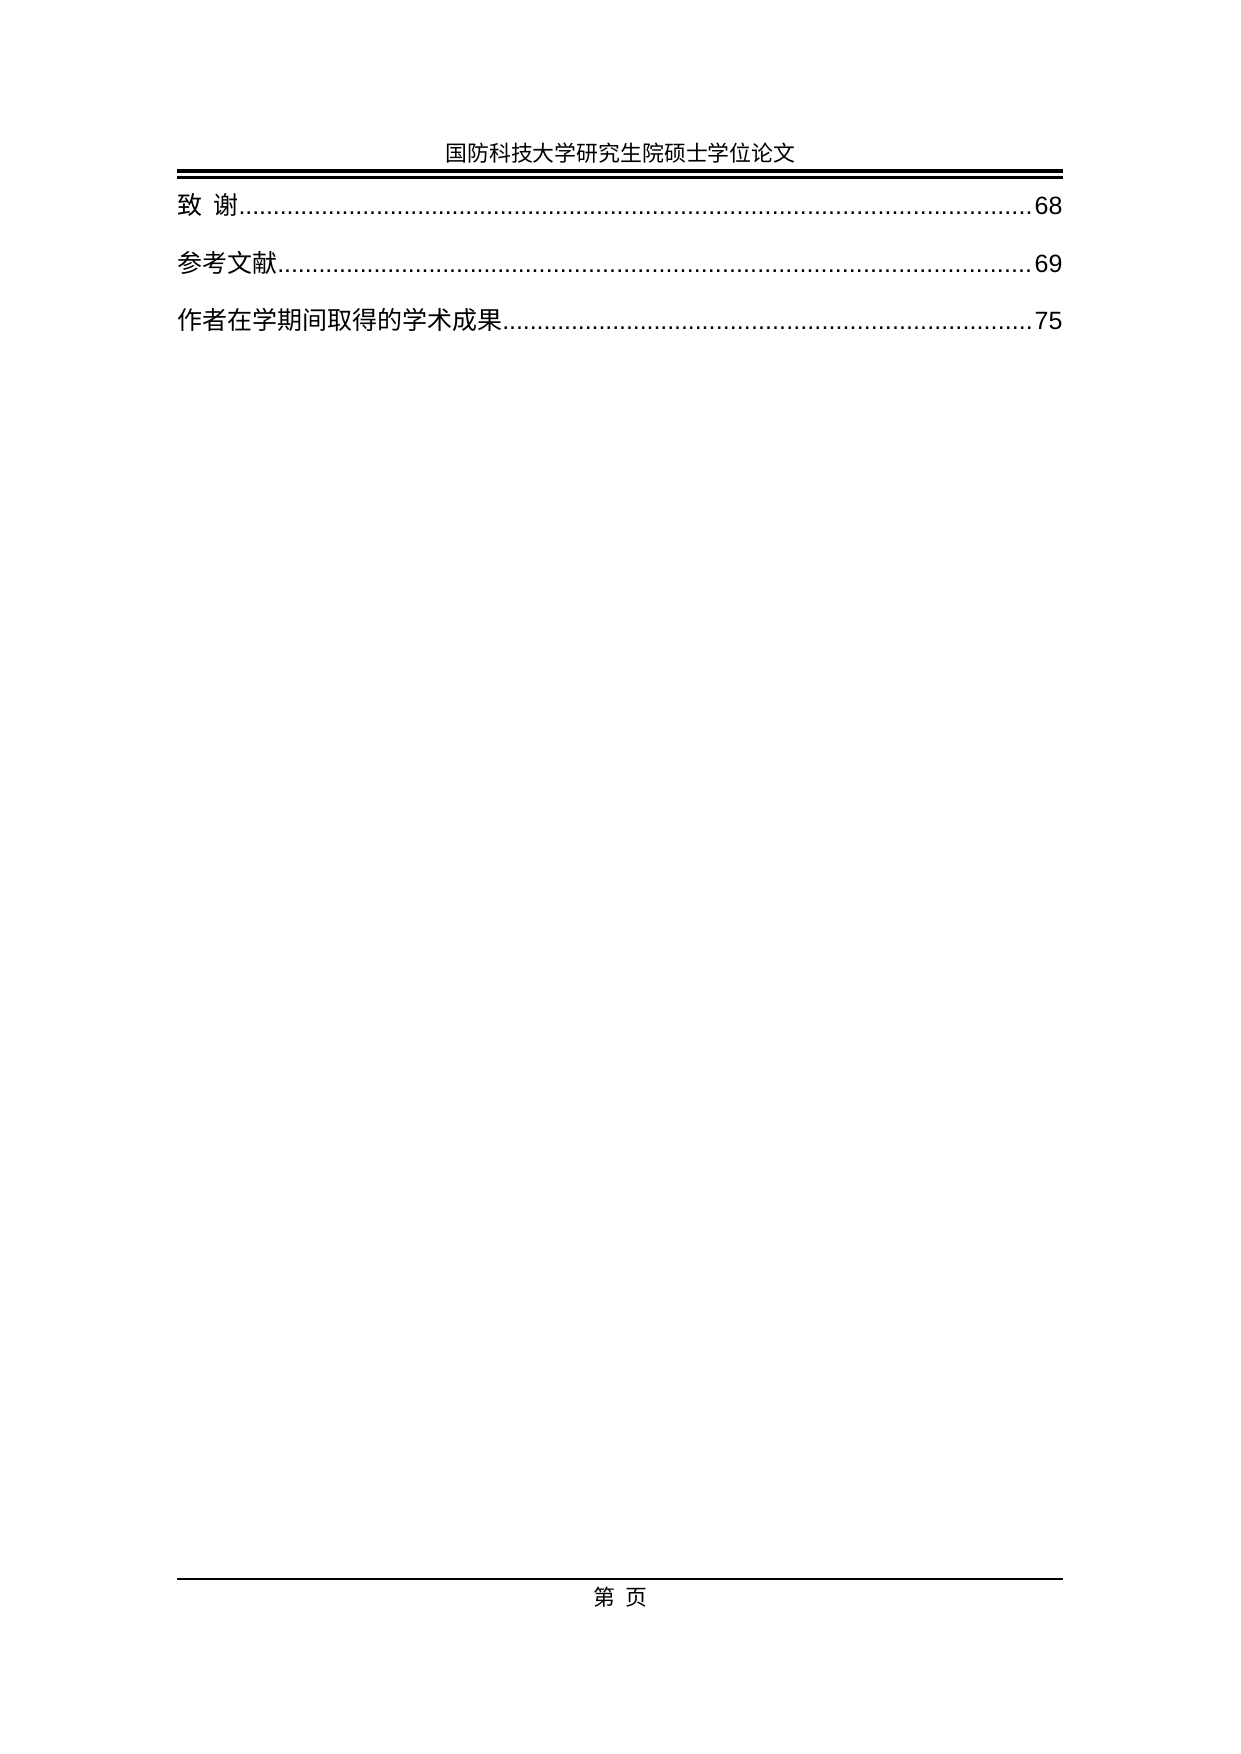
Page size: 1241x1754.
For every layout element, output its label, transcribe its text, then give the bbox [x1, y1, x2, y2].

text 参考文献 69 [177, 243, 1063, 279]
text 致 谢 68 [177, 185, 1063, 221]
text 作者在学期间取得的学术成果 75 [177, 301, 1063, 337]
